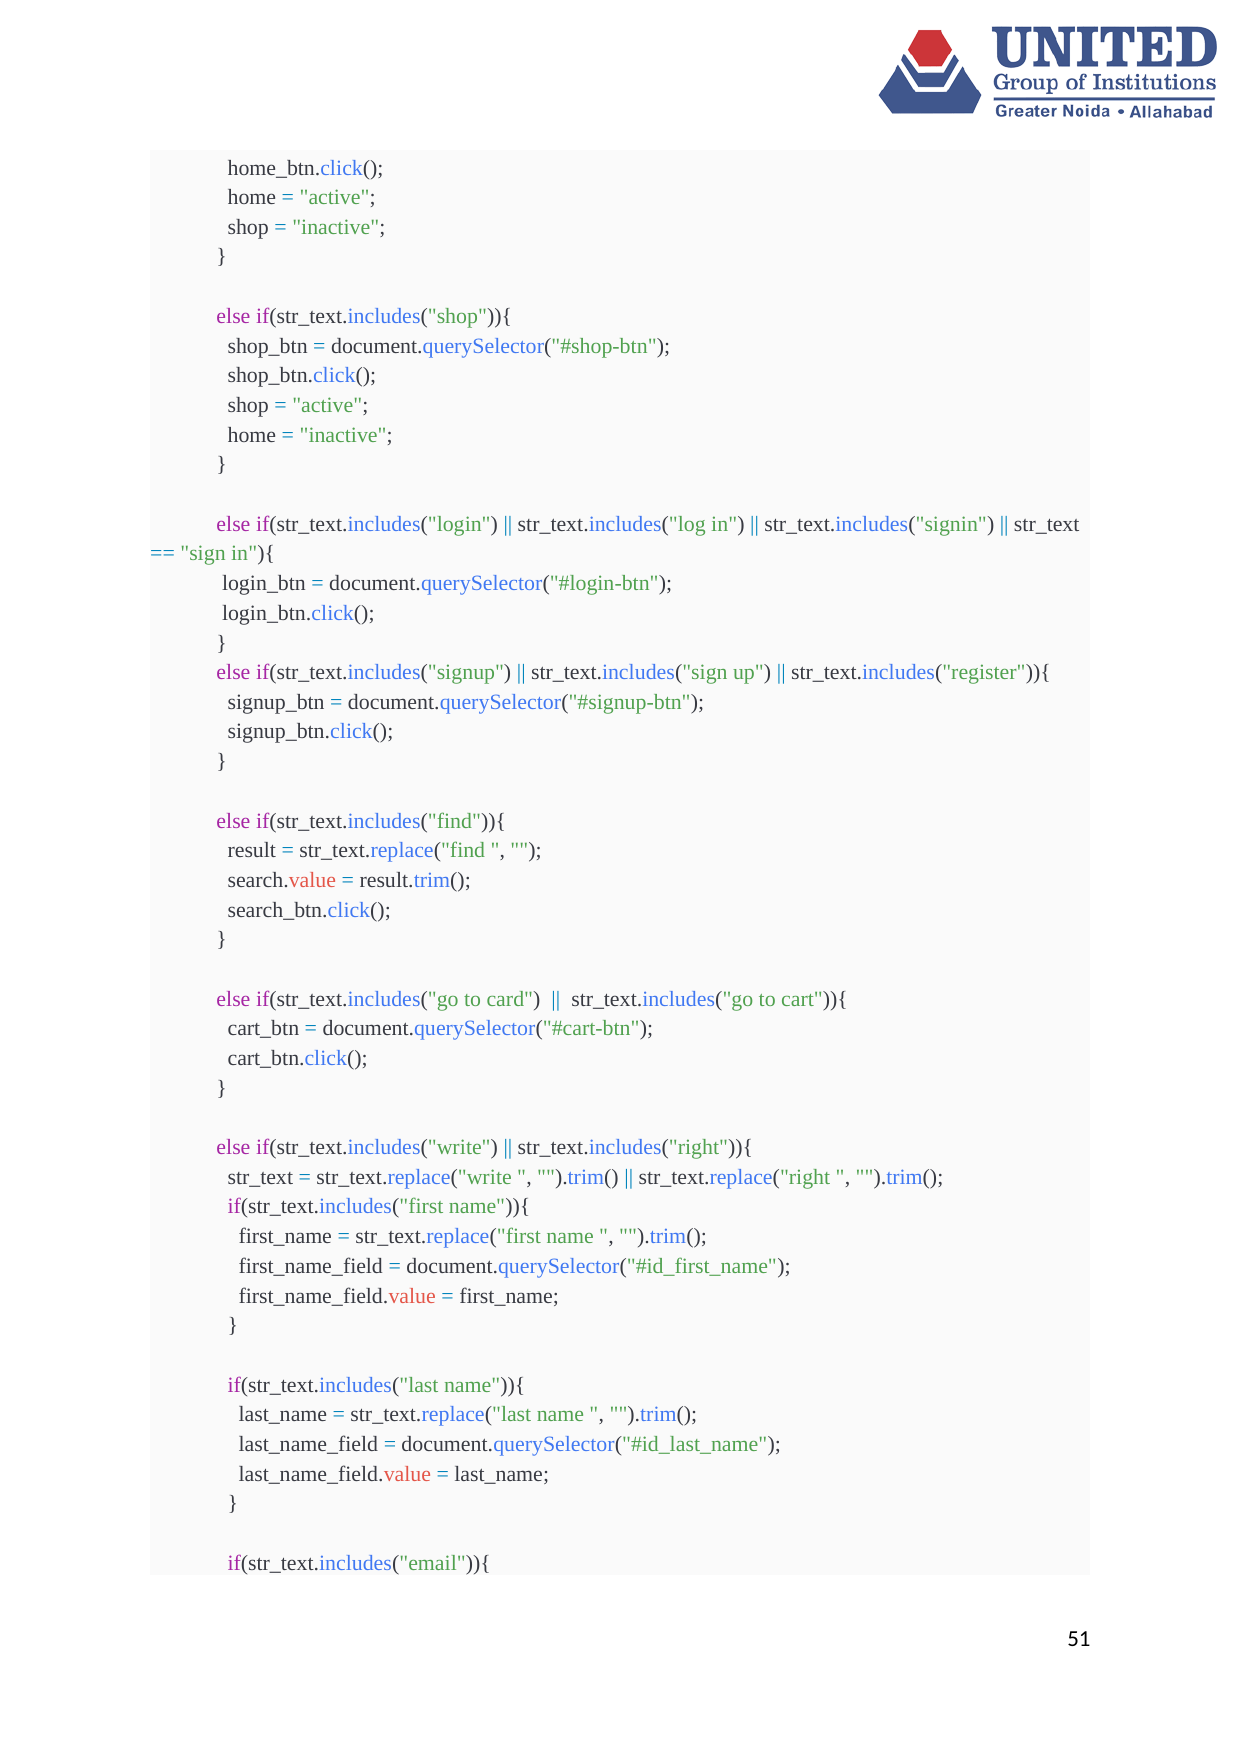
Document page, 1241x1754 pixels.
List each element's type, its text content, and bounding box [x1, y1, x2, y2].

text home = "active"; [150, 180, 1090, 209]
text else if(str_text.includes("go to card") || str_text.includes("go to cart")){ [150, 981, 1090, 1011]
text signup_btn.click(); [150, 714, 1090, 744]
text else if(str_text.includes("write") || str_text.includes("right")){ [150, 1130, 1090, 1159]
text first_name_field.value = first_name; [150, 1278, 1090, 1308]
text last_name = str_text.replace("last name ", "").trim(); [150, 1397, 1090, 1427]
text } [150, 744, 1090, 773]
text str_text = str_text.replace("write ", "").trim() || str_text.replace("right ", "").trim(); [150, 1159, 1090, 1189]
text else if(str_text.includes("login") || str_text.includes("log in") || str_text.includes("signin") || str_text == "sign in"){ [150, 506, 1090, 566]
text first_name = str_text.replace("first name ", "").trim(); [150, 1219, 1090, 1248]
text shop = "inactive"; [150, 209, 1090, 239]
text } [150, 447, 1090, 477]
text login_btn = document.querySelector("#login-btn"); [150, 566, 1090, 595]
text cart_btn.click(); [150, 1041, 1090, 1070]
text shop_btn.click(); [150, 358, 1090, 387]
text else if(str_text.includes("shop")){ [150, 298, 1090, 328]
text last_name_field.value = last_name; [150, 1456, 1090, 1486]
text else if(str_text.includes("signup") || str_text.includes("sign up") || str_text.includes("register")){ [150, 655, 1090, 684]
text if(str_text.includes("first name")){ [150, 1189, 1090, 1219]
text else if(str_text.includes("find")){ [150, 803, 1090, 833]
text } [150, 1070, 1090, 1100]
picture [873, 20, 1218, 124]
text home = "inactive"; [150, 417, 1090, 447]
text if(str_text.includes("last name")){ [150, 1367, 1090, 1397]
text } [150, 625, 1090, 655]
text cart_btn = document.querySelector("#cart-btn"); [150, 1011, 1090, 1041]
text signup_btn = document.querySelector("#signup-btn"); [150, 684, 1090, 714]
text if(str_text.includes("email")){ [150, 1545, 1090, 1575]
text shop_btn = document.querySelector("#shop-btn"); [150, 328, 1090, 358]
text search_btn.click(); [150, 892, 1090, 922]
text login_btn.click(); [150, 595, 1090, 625]
text result = str_text.replace("find ", ""); [150, 833, 1090, 862]
text first_name_field = document.querySelector("#id_first_name"); [150, 1248, 1090, 1278]
text } [150, 1486, 1090, 1516]
text search.value = result.trim(); [150, 862, 1090, 892]
text } [150, 922, 1090, 952]
text } [150, 239, 1090, 269]
text home_btn.click(); [150, 150, 1090, 180]
text shop = "active"; [150, 387, 1090, 417]
text last_name_field = document.querySelector("#id_last_name"); [150, 1427, 1090, 1456]
text } [150, 1308, 1090, 1337]
